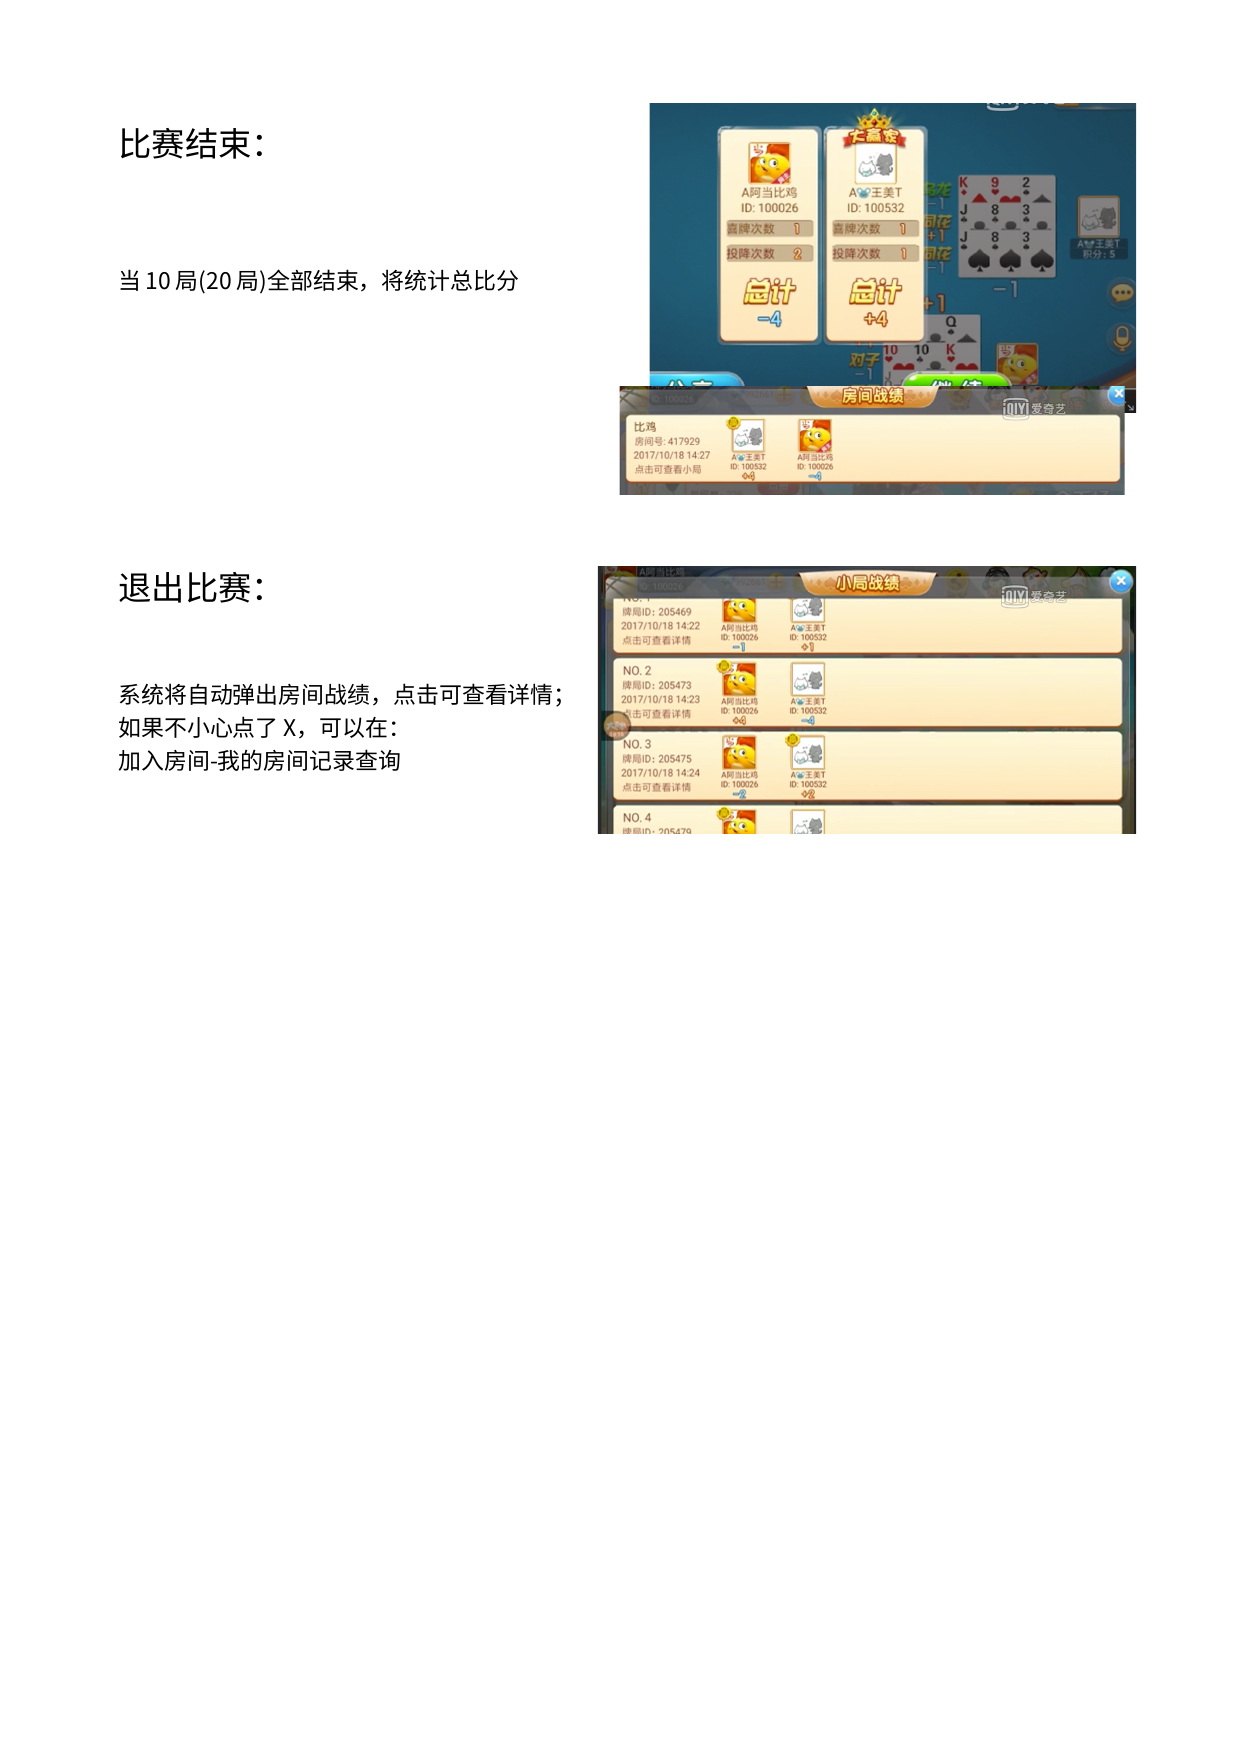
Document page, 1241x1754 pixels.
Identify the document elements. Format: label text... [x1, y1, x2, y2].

text 如果不小心点了X，可以在： [118, 710, 597, 743]
text 退出比赛： [118, 562, 1122, 610]
text 加入房间-我的房间记录查询 [118, 743, 597, 776]
text 当10局(20局)全部结束，将统计总比分 [118, 263, 648, 296]
picture [597, 566, 1137, 834]
text 系统将自动弹出房间战绩，点击可查看详情； [118, 677, 597, 710]
picture [619, 103, 1137, 495]
text 比赛结束： [118, 118, 648, 166]
